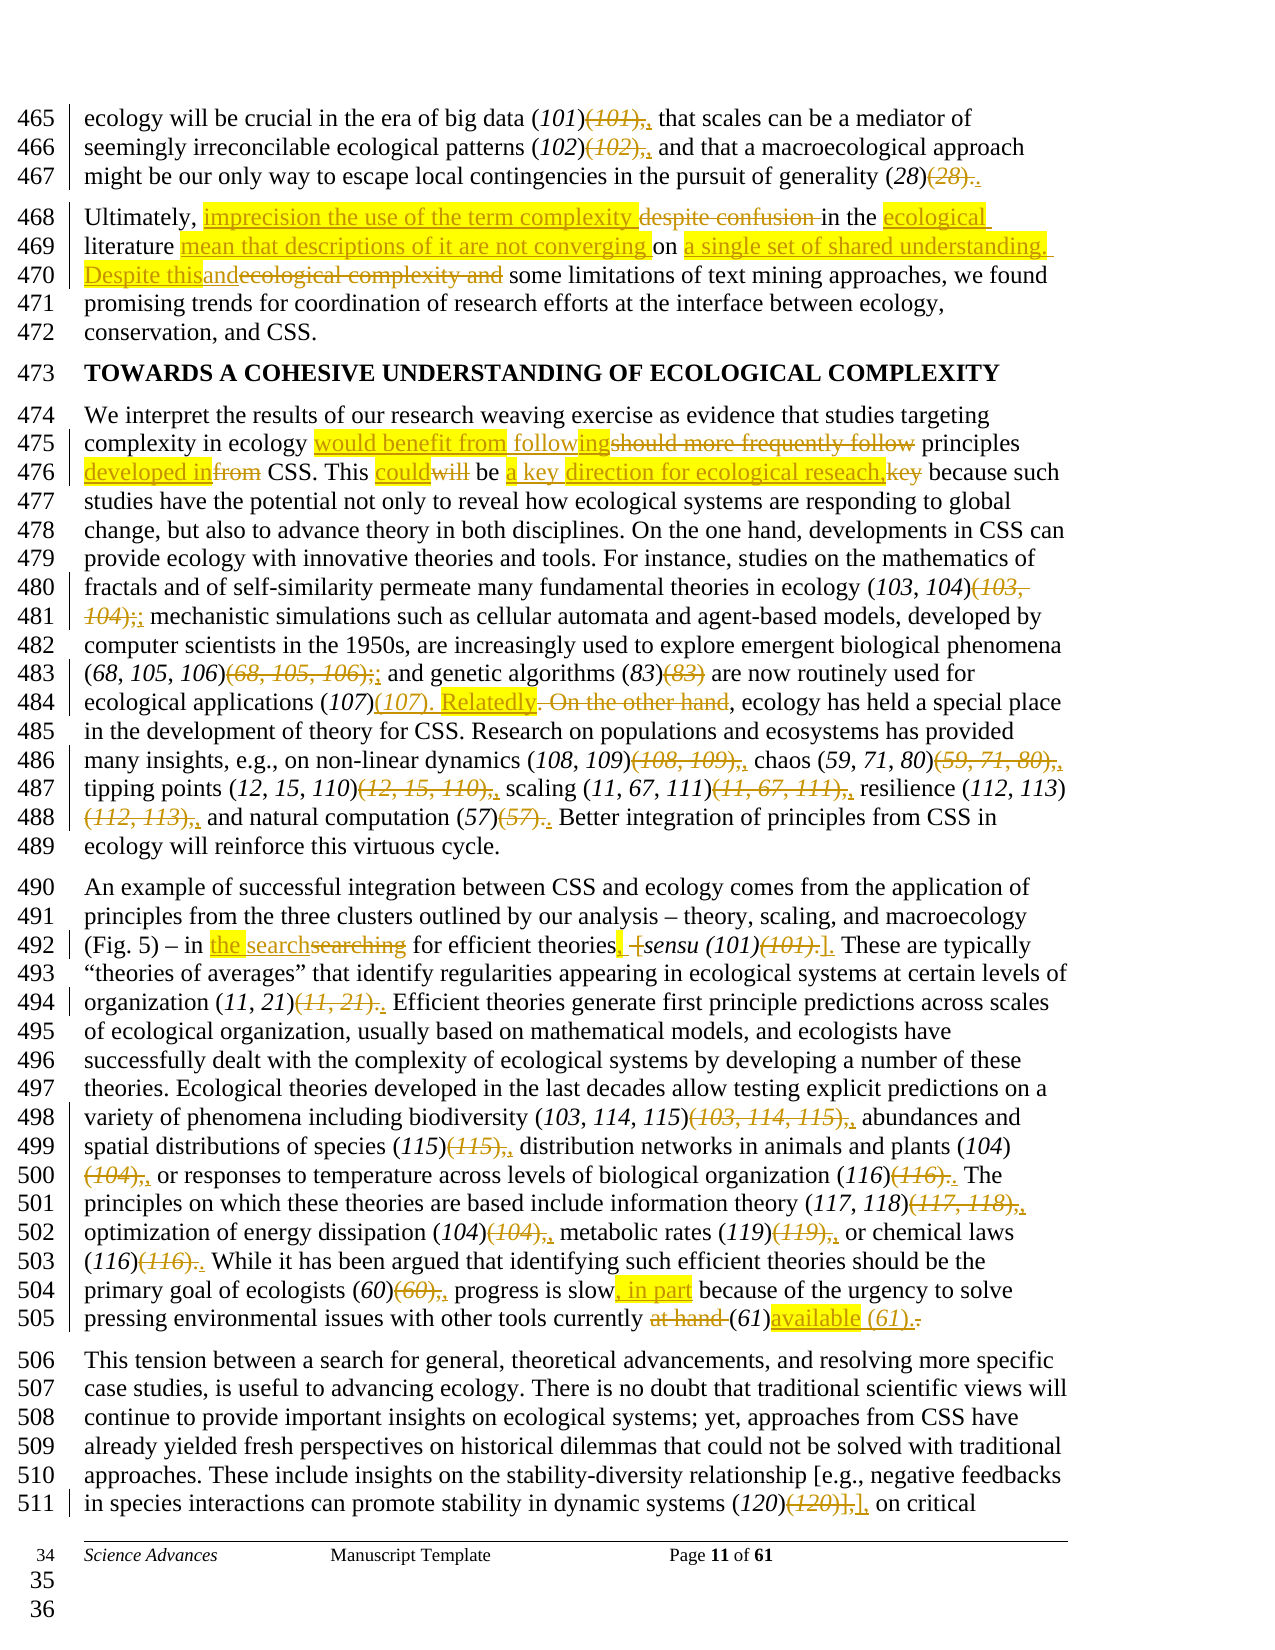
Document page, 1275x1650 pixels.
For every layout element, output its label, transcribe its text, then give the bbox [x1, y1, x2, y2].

text TOWARDS A COHESIVE UNDERSTANDING OF ECOLOGICAL COMPLEXITY [84, 358, 1068, 387]
text We interpret the results of our research weaving exercise as evidence that studies targeting complexity in ecology principles CSS. This be because such studies have the potential not only to reveal how ecological systems are responding to global change, but also to advance theory in both disciplines. On the one hand, developments in CSS can provide ecology with innovative theories and tools. For instance, studies on the mathematics of fractals and of self-similarity permeate many fundamental theories in ecology (103, 104) mechanistic simulations such as cellular automata and agent-based models, developed by computer scientists in the 1950s, are increasingly used to explore emergent biological phenomena (68, 105, 106) and genetic algorithms (83) are now routinely used for ecological applications (107), ecology has held a special place in the development of theory for CSS. Research on populations and ecosystems has provided many insights, e.g., on non-linear dynamics (108, 109) chaos (59, 71, 80) tipping points (12, 15, 110) scaling (11, 67, 111) resilience (112, 113) and natural computation (57) Better integration of principles from CSS in ecology will reinforce this virtuous cycle. [84, 400, 1068, 860]
text Ultimately, in the literature on some limitations of text mining approaches, we found promising trends for coordination of research efforts at the interface between ecology, conservation, and CSS. [84, 202, 1068, 346]
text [84, 103, 1068, 190]
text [84, 1345, 1068, 1517]
text An example of successful integration between CSS and ecology comes from the application of principles from the three clusters outlined by our analysis – theory, scaling, and macroecology (Fig. 5) – in for efficient theoriessensu (101) These are typically “theories of averages” that identify regularities appearing in ecological systems at certain levels of organization (11, 21) Efficient theories generate first principle predictions across scales of ecological organization, usually based on mathematical models, and ecologists have successfully dealt with the complexity of ecological systems by developing a number of these theories. Ecological theories developed in the last decades allow testing explicit predictions on a variety of phenomena including biodiversity (103, 114, 115) abundances and spatial distributions of species (115) distribution networks in animals and plants (104) or responses to temperature across levels of biological organization (116) The principles on which these theories are based include information theory (117, 118) optimization of energy dissipation (104) metabolic rates (119) or chemical laws (116) While it has been argued that identifying such efficient theories should be the primary goal of ecologists (60) progress is slow because of the urgency to solve pressing environmental issues with other tools currently (61) [84, 872, 1068, 1332]
